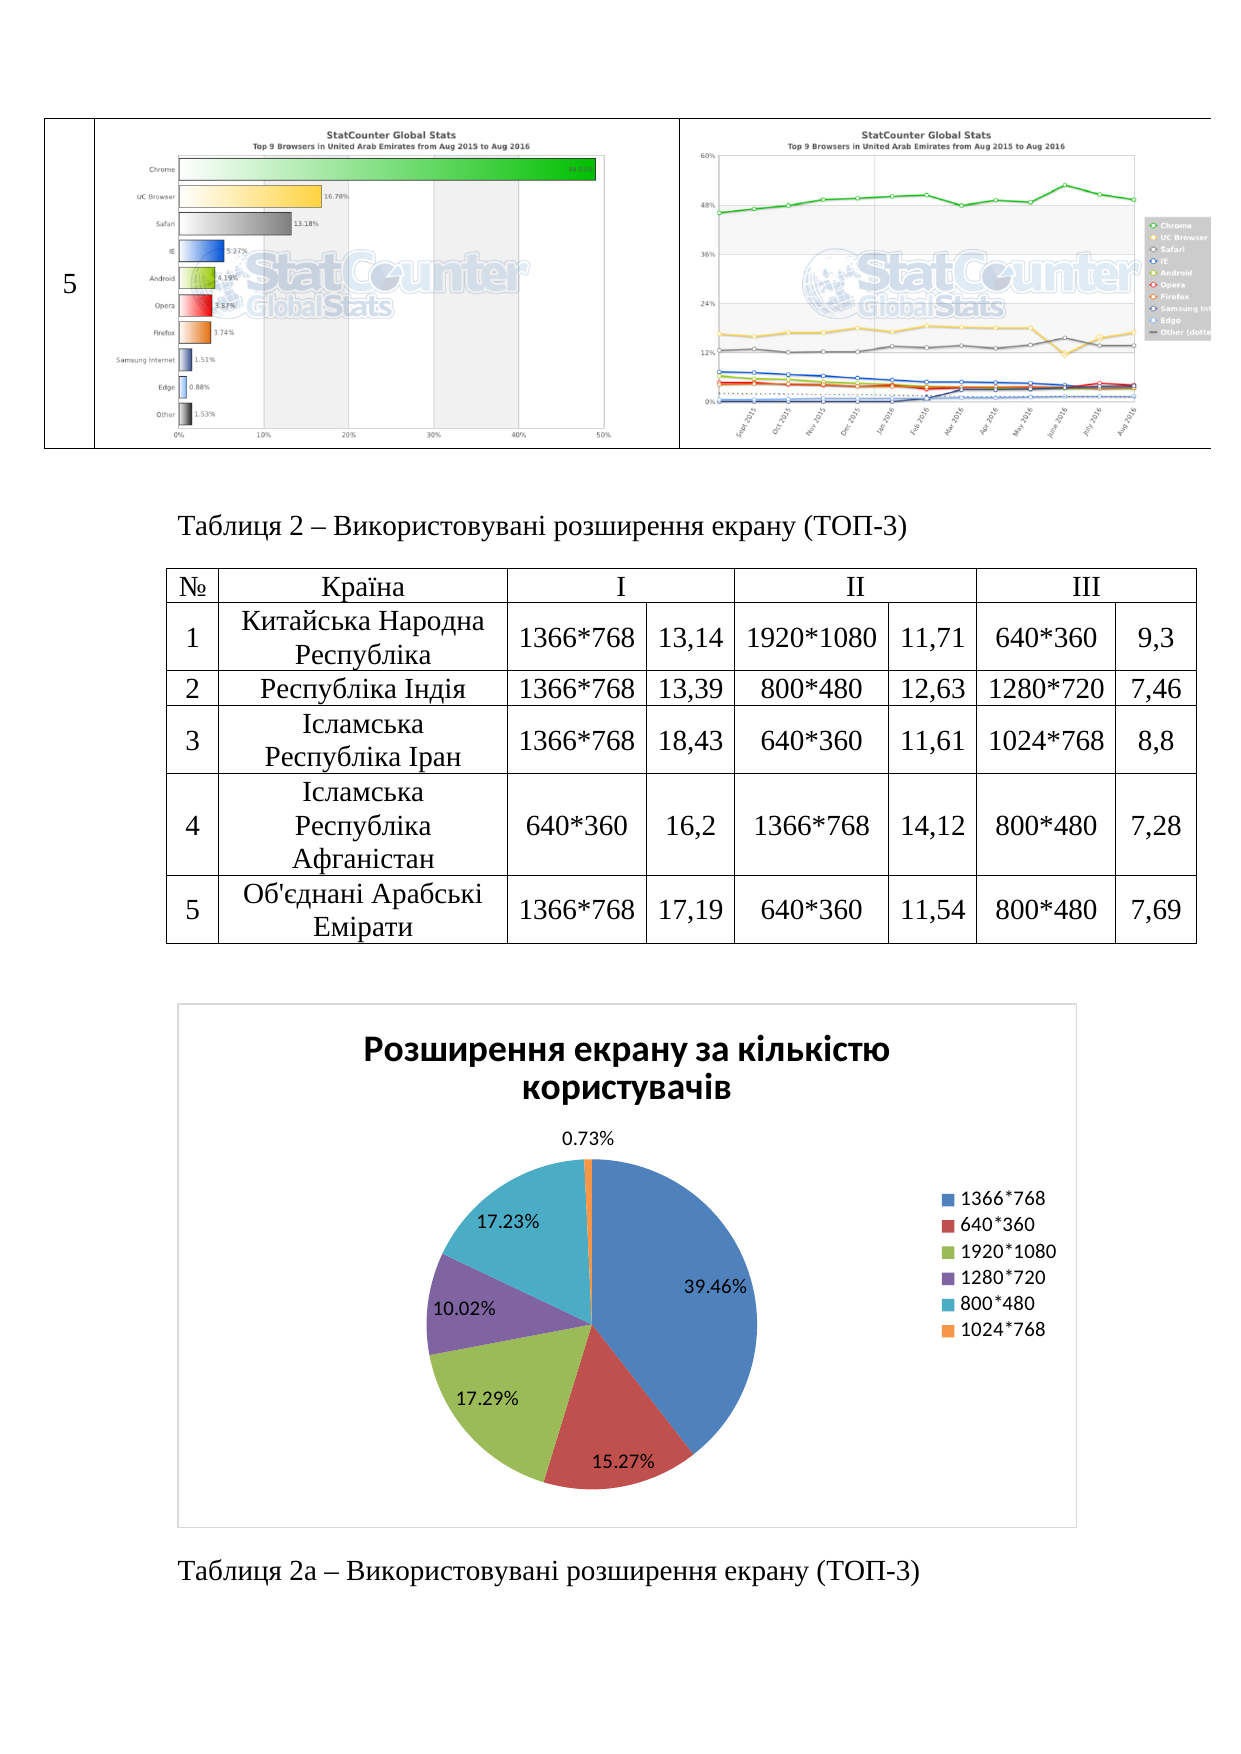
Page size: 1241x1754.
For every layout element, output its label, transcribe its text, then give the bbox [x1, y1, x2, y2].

table_cell 1280*720 [977, 671, 1115, 705]
table_cell 18,43 [647, 706, 734, 773]
table_header І [508, 569, 734, 602]
table_cell 800*480 [977, 774, 1115, 875]
table_cell 1366*768 [508, 603, 646, 670]
table_header ІІІ [977, 569, 1196, 602]
table_cell 640*360 [977, 603, 1115, 670]
table_cell 1 [167, 603, 218, 670]
table_cell 1366*768 [735, 774, 888, 875]
table_cell 17,19 [647, 876, 734, 943]
table_cell 640*360 [735, 876, 888, 943]
table_cell 800*480 [735, 671, 888, 705]
table_cell 8,8 [1116, 706, 1196, 773]
table_cell Республіка Індія [219, 671, 507, 705]
table_header ІІ [735, 569, 976, 602]
table_cell Ісламська Республіка Афганістан [219, 774, 507, 875]
table_cell 12,63 [889, 671, 976, 705]
text Таблиця 2 – Використовувані розширення екрану (ТОП-3) [177, 508, 1152, 542]
table_cell 1366*768 [508, 706, 646, 773]
table_cell 5 [45, 119, 94, 448]
picture [105, 119, 614, 448]
table_cell Китайська Народна Республіка [219, 603, 507, 670]
table_cell [95, 119, 105, 448]
picture [690, 119, 1211, 448]
table_cell 3 [167, 706, 218, 773]
table_cell 11,54 [889, 876, 976, 943]
table_cell 2 [167, 671, 218, 705]
table_header Країна [219, 569, 507, 602]
table_cell 4 [167, 774, 218, 875]
text Таблиця 2а – Використовувані розширення екрану (ТОП-3) [177, 1553, 1152, 1587]
table_cell 640*360 [735, 706, 888, 773]
table_cell 1366*768 [508, 876, 646, 943]
table_cell 9,3 [1116, 603, 1196, 670]
table_cell 13,39 [647, 671, 734, 705]
table_cell 1024*768 [977, 706, 1115, 773]
table_cell 11,61 [889, 706, 976, 773]
table_cell 11,71 [889, 603, 976, 670]
table_cell 14,12 [889, 774, 976, 875]
table_cell 800*480 [977, 876, 1115, 943]
table_cell 7,69 [1116, 876, 1196, 943]
table_cell [680, 119, 690, 448]
table_cell 7,28 [1116, 774, 1196, 875]
table_cell 1920*1080 [735, 603, 888, 670]
table_cell 13,14 [647, 603, 734, 670]
table_cell 640*360 [508, 774, 646, 875]
table_cell Об'єднані Арабські Емірати [219, 876, 507, 943]
table_cell 5 [167, 876, 218, 943]
table_cell [614, 119, 679, 448]
table_cell 1366*768 [508, 671, 646, 705]
table_cell 16,2 [647, 774, 734, 875]
table_header № [167, 569, 218, 602]
table_cell 7,46 [1116, 671, 1196, 705]
table_cell Ісламська Республіка Іран [219, 706, 507, 773]
